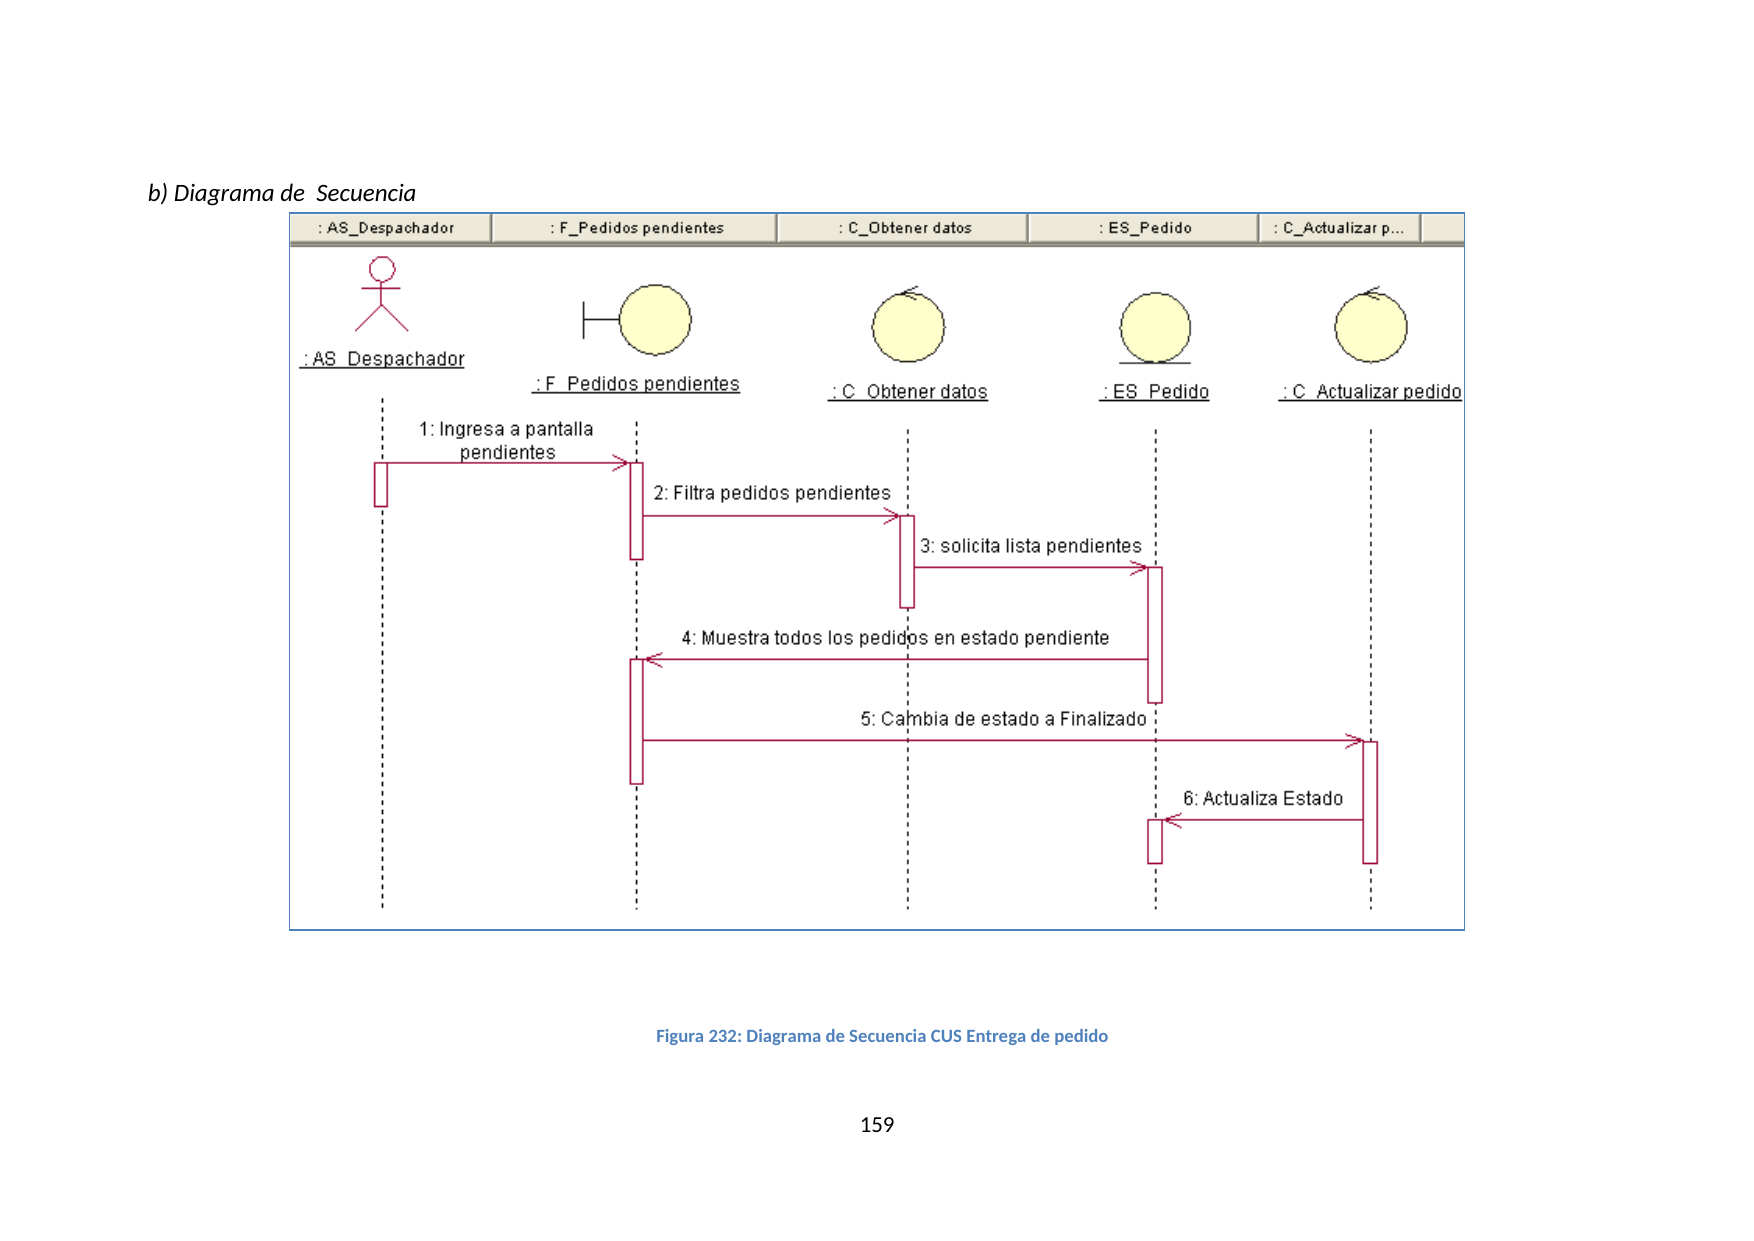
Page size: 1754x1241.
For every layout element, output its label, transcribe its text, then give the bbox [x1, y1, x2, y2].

list b) Diagrama de Secuencia [148, 177, 1606, 208]
picture [290, 214, 1464, 929]
